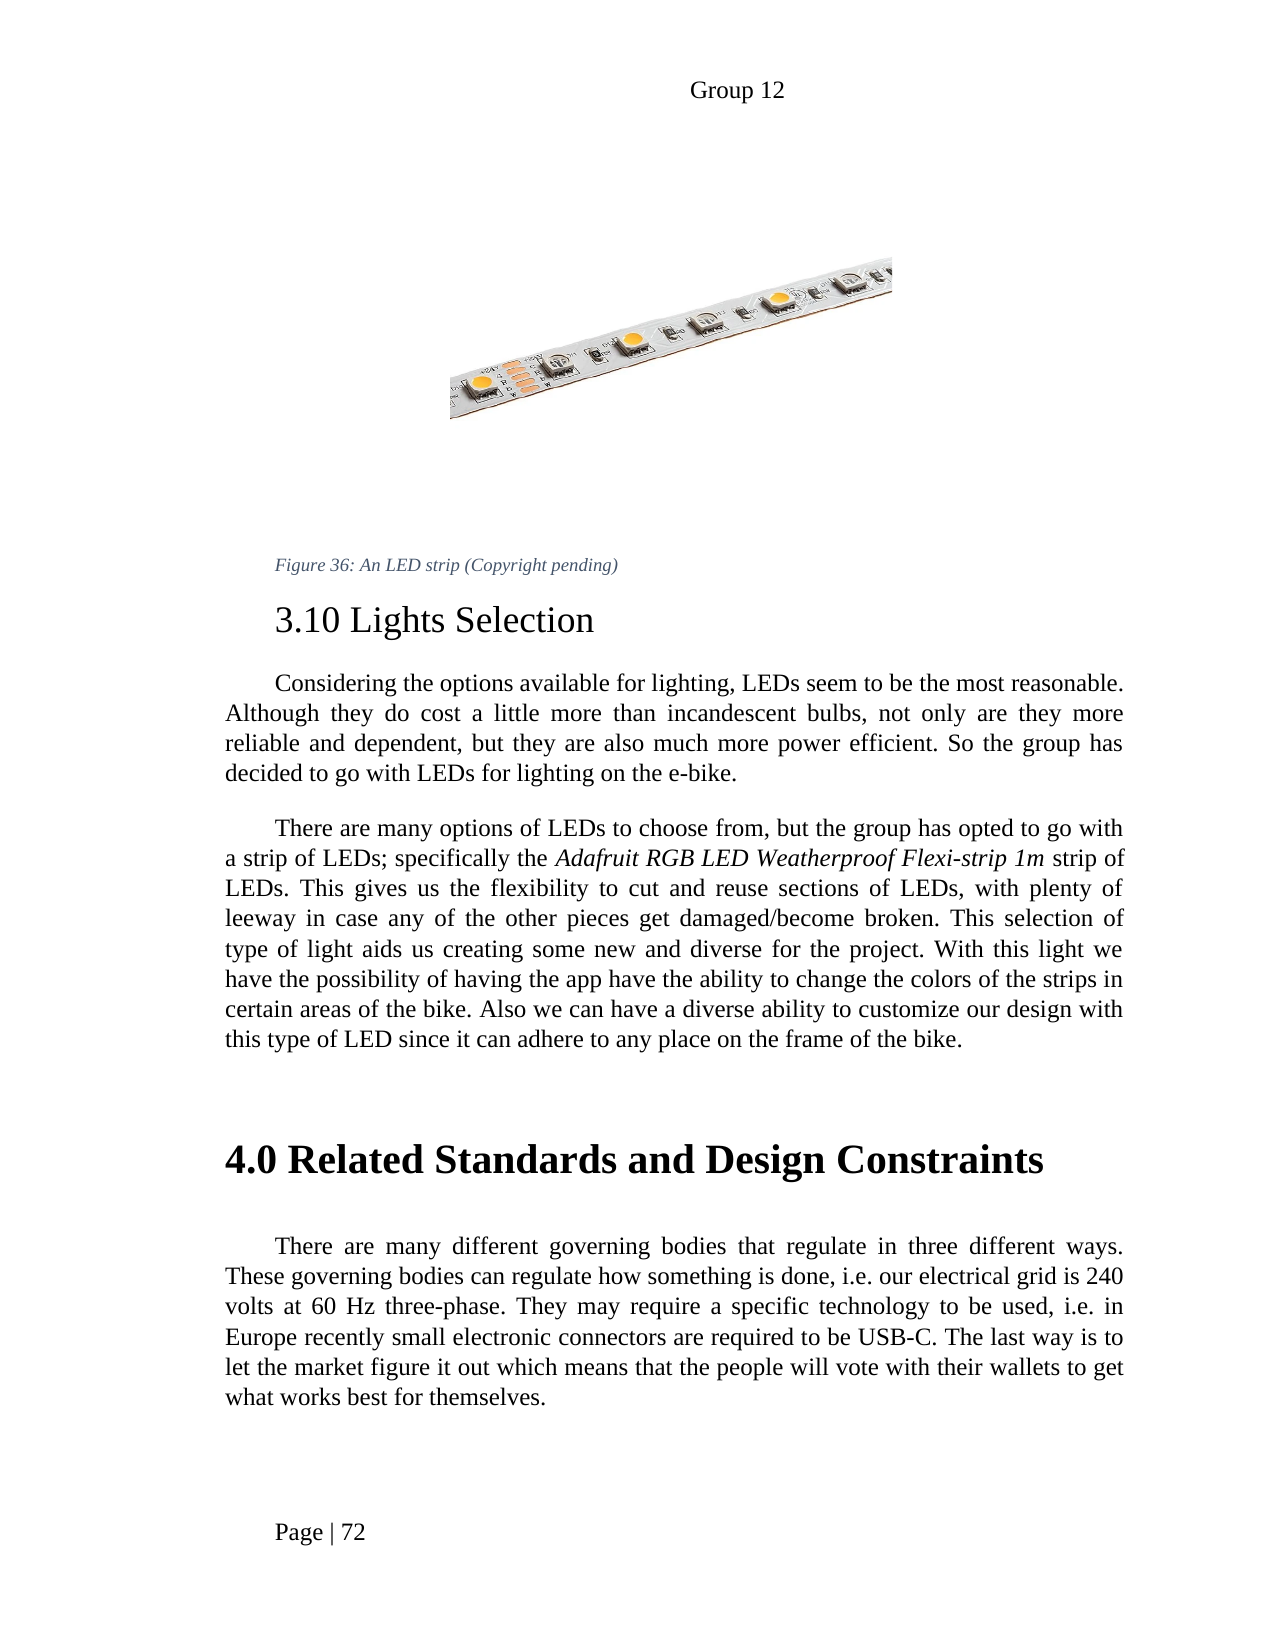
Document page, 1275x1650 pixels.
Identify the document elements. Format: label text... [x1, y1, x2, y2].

picture [450, 150, 893, 537]
text There are many options of LEDs to choose from, but the group has opted to go with a strip of LEDs; specifically the Adafruit RGB LED Weatherproof Flexi-strip 1m strip of LEDs. This gives us the flexibility to cut and reuse sections of LEDs, with plenty of leeway in case any of the other pieces get damaged/become broken. This selection of type of light aids us creating some new and diverse for the project. With this light we have the possibility of having the app have the ability to change the colors of the strips in certain areas of the bike. Also we can have a diverse ability to customize our design with this type of LED since it can adhere to any place on the frame of the bike. [225, 813, 1125, 1053]
subtitle 3.10 Lights Selection [225, 598, 1125, 641]
subtitle 4.0 Related Standards and Design Constraints [225, 1134, 1125, 1182]
text There are many different governing bodies that regulate in three different ways. These governing bodies can regulate how something is done, i.e. our electrical grid is 240 volts at 60 Hz three-phase. They may require a specific technology to be used, i.e. in Europe recently small electronic connectors are required to be USB-C. The last way is to let the market figure it out which means that the people will vote with their wallets to get what works best for themselves. [225, 1231, 1125, 1411]
text Figure : An LED strip (Copyright pending) [225, 554, 1125, 576]
text Considering the options available for lighting, LEDs seem to be the most reasonable. Although they do cost a little more than incandescent bulbs, not only are they more reliable and dependent, but they are also much more power efficient. So the group has decided to go with LEDs for lighting on the e-bike. [225, 668, 1125, 787]
